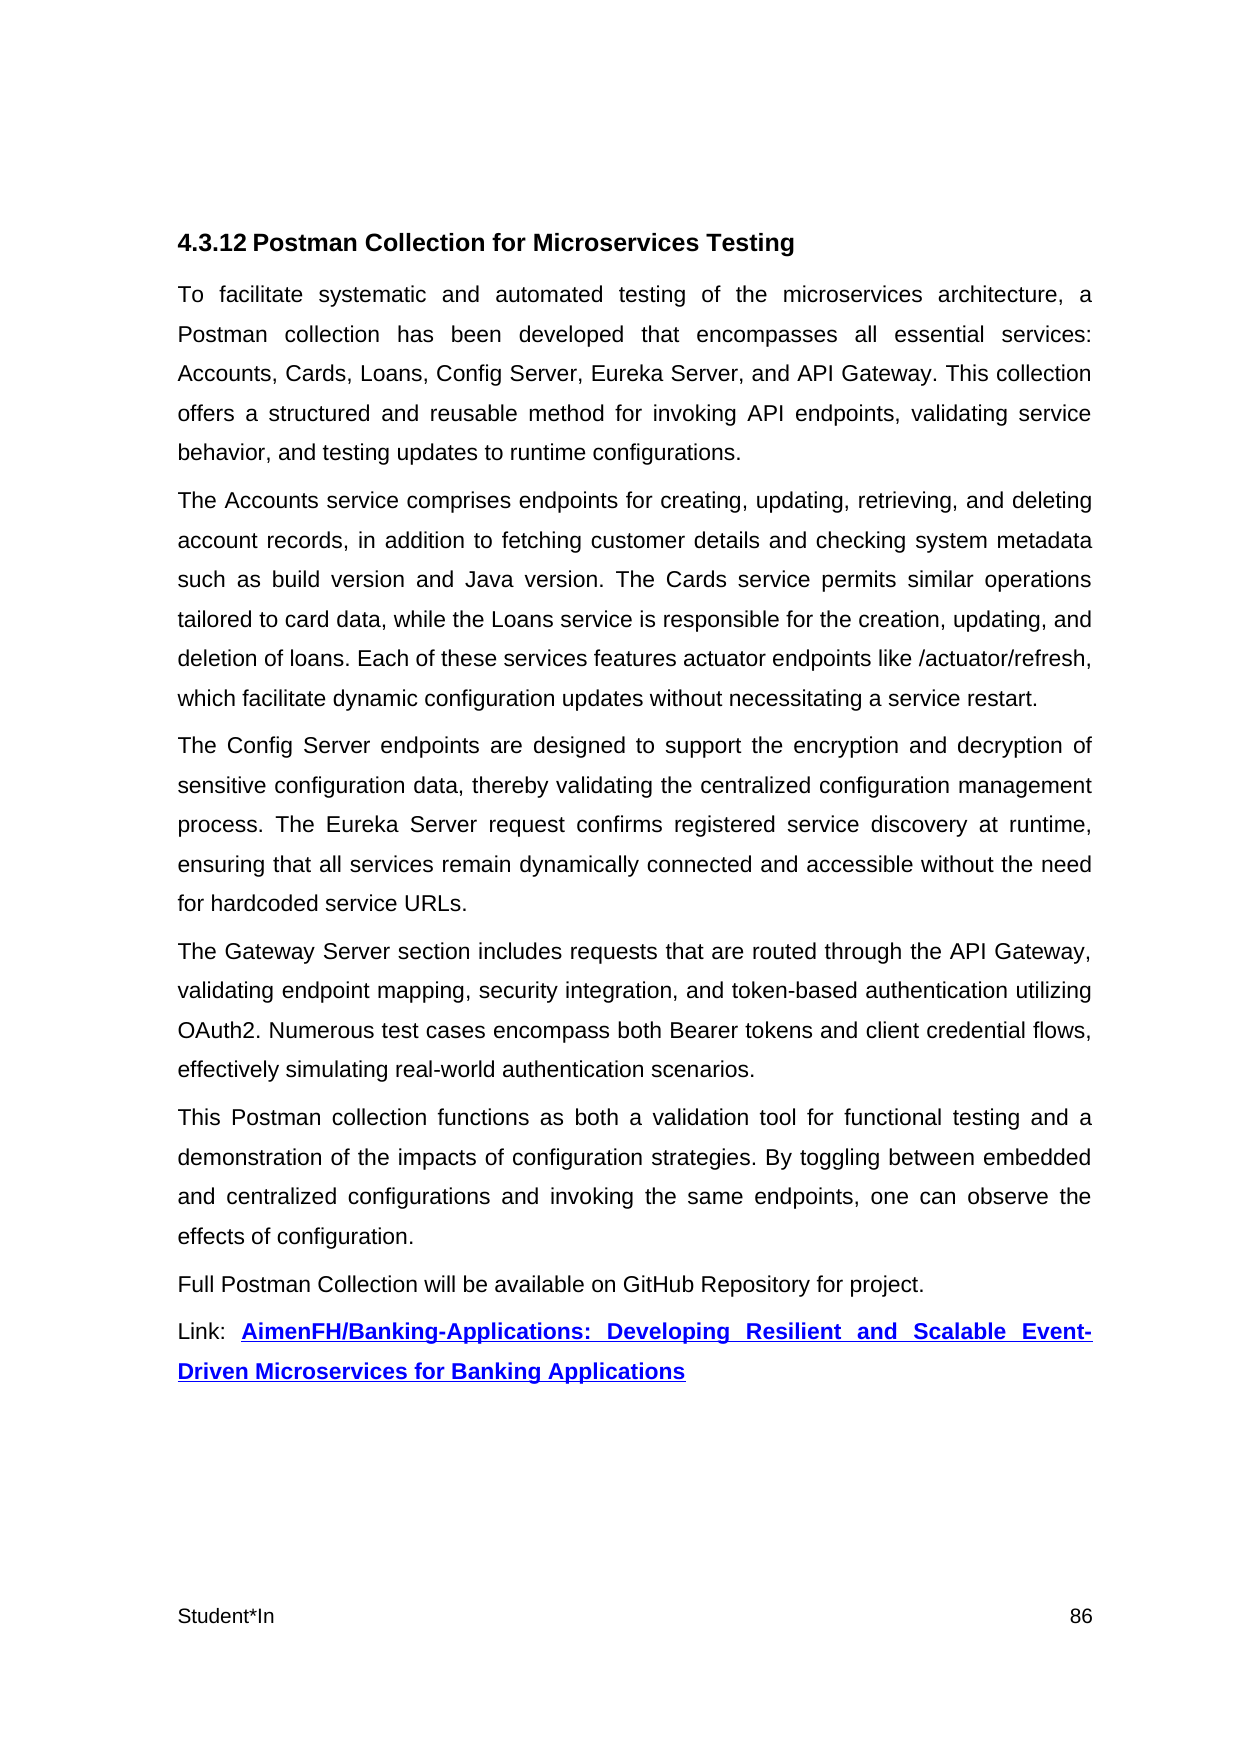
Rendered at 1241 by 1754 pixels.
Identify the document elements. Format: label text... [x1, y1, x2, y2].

text This Postman collection functions as both a validation tool for functional testing and a demonstration of the impacts of configuration strategies. By toggling between embedded and centralized configurations and invoking the same endpoints, one can observe the effects of configuration. [177, 1104, 1092, 1249]
text The Config Server endpoints are designed to support the encryption and decryption of sensitive configuration data, thereby validating the centralized configuration management process. The Eureka Server request confirms registered service discovery at runtime, ensuring that all services remain dynamically connected and accessible without the need for hardcoded service URLs. [177, 732, 1092, 917]
subtitle Postman Collection for Microservices Testing [177, 227, 1092, 256]
text To facilitate systematic and automated testing of the microservices architecture, a Postman collection has been developed that encompasses all essential services: Accounts, Cards, Loans, Config Server, Eureka Server, and API Gateway. This collection offers a structured and reusable method for invoking API endpoints, validating service behavior, and testing updates to runtime configurations. [177, 281, 1092, 466]
text The Accounts service comprises endpoints for creating, updating, retrieving, and deleting account records, in addition to fetching customer details and checking system metadata such as build version and Java version. The Cards service permits similar operations tailored to card data, while the Loans service is responsible for the creation, updating, and deletion of loans. Each of these services features actuator endpoints like /actuator/refresh, which facilitate dynamic configuration updates without necessitating a service restart. [177, 487, 1092, 711]
text Link: AimenFH/Banking-Applications: Developing Resilient and Scalable Event-Driven Microservices for Banking Applications [177, 1318, 1092, 1384]
text Full Postman Collection will be available on GitHub Repository for project. [177, 1271, 1092, 1297]
text The Gateway Server section includes requests that are routed through the API Gateway, validating endpoint mapping, security integration, and token-based authentication utilizing OAuth2. Numerous test cases encompass both Bearer tokens and client credential flows, effectively simulating real-world authentication scenarios. [177, 938, 1092, 1083]
